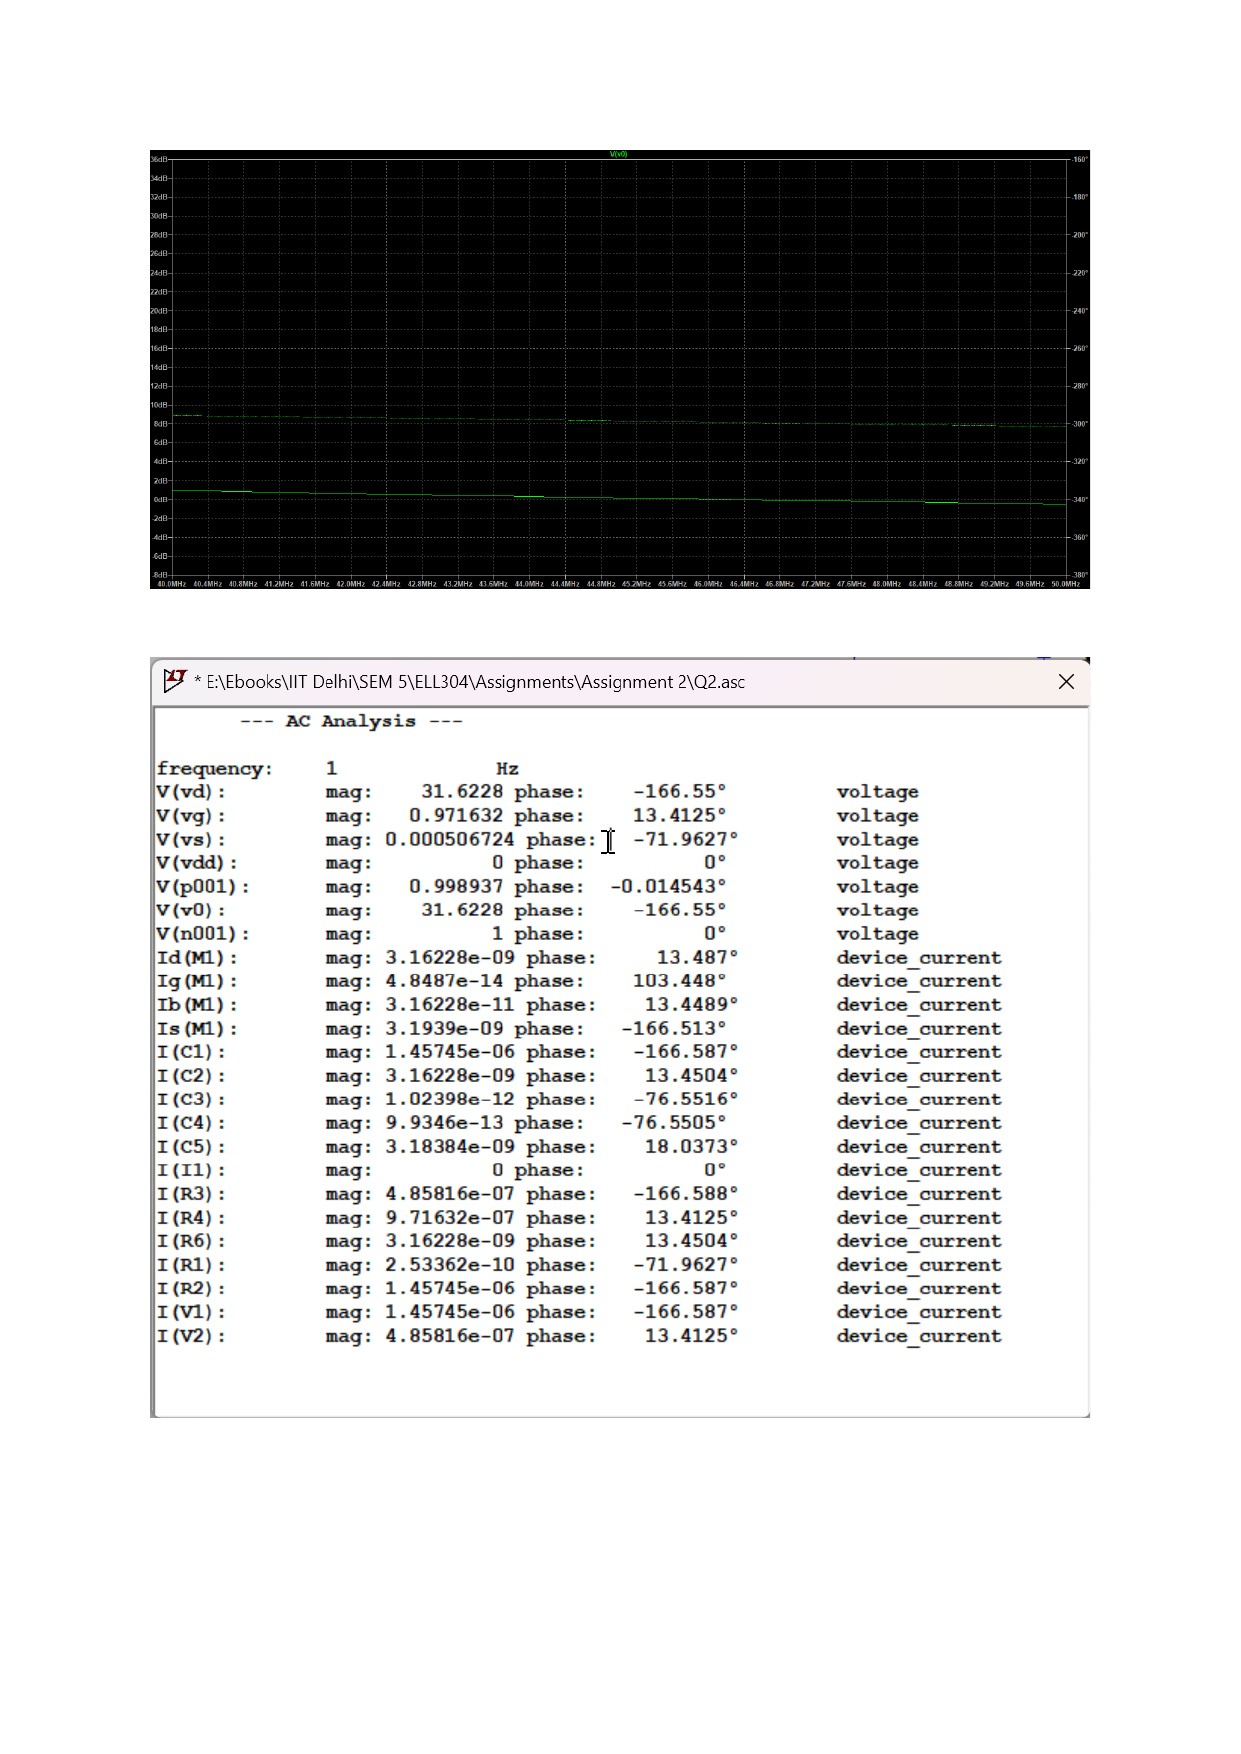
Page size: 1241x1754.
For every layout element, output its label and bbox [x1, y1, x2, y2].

picture [150, 657, 1091, 1418]
picture [150, 150, 1091, 589]
